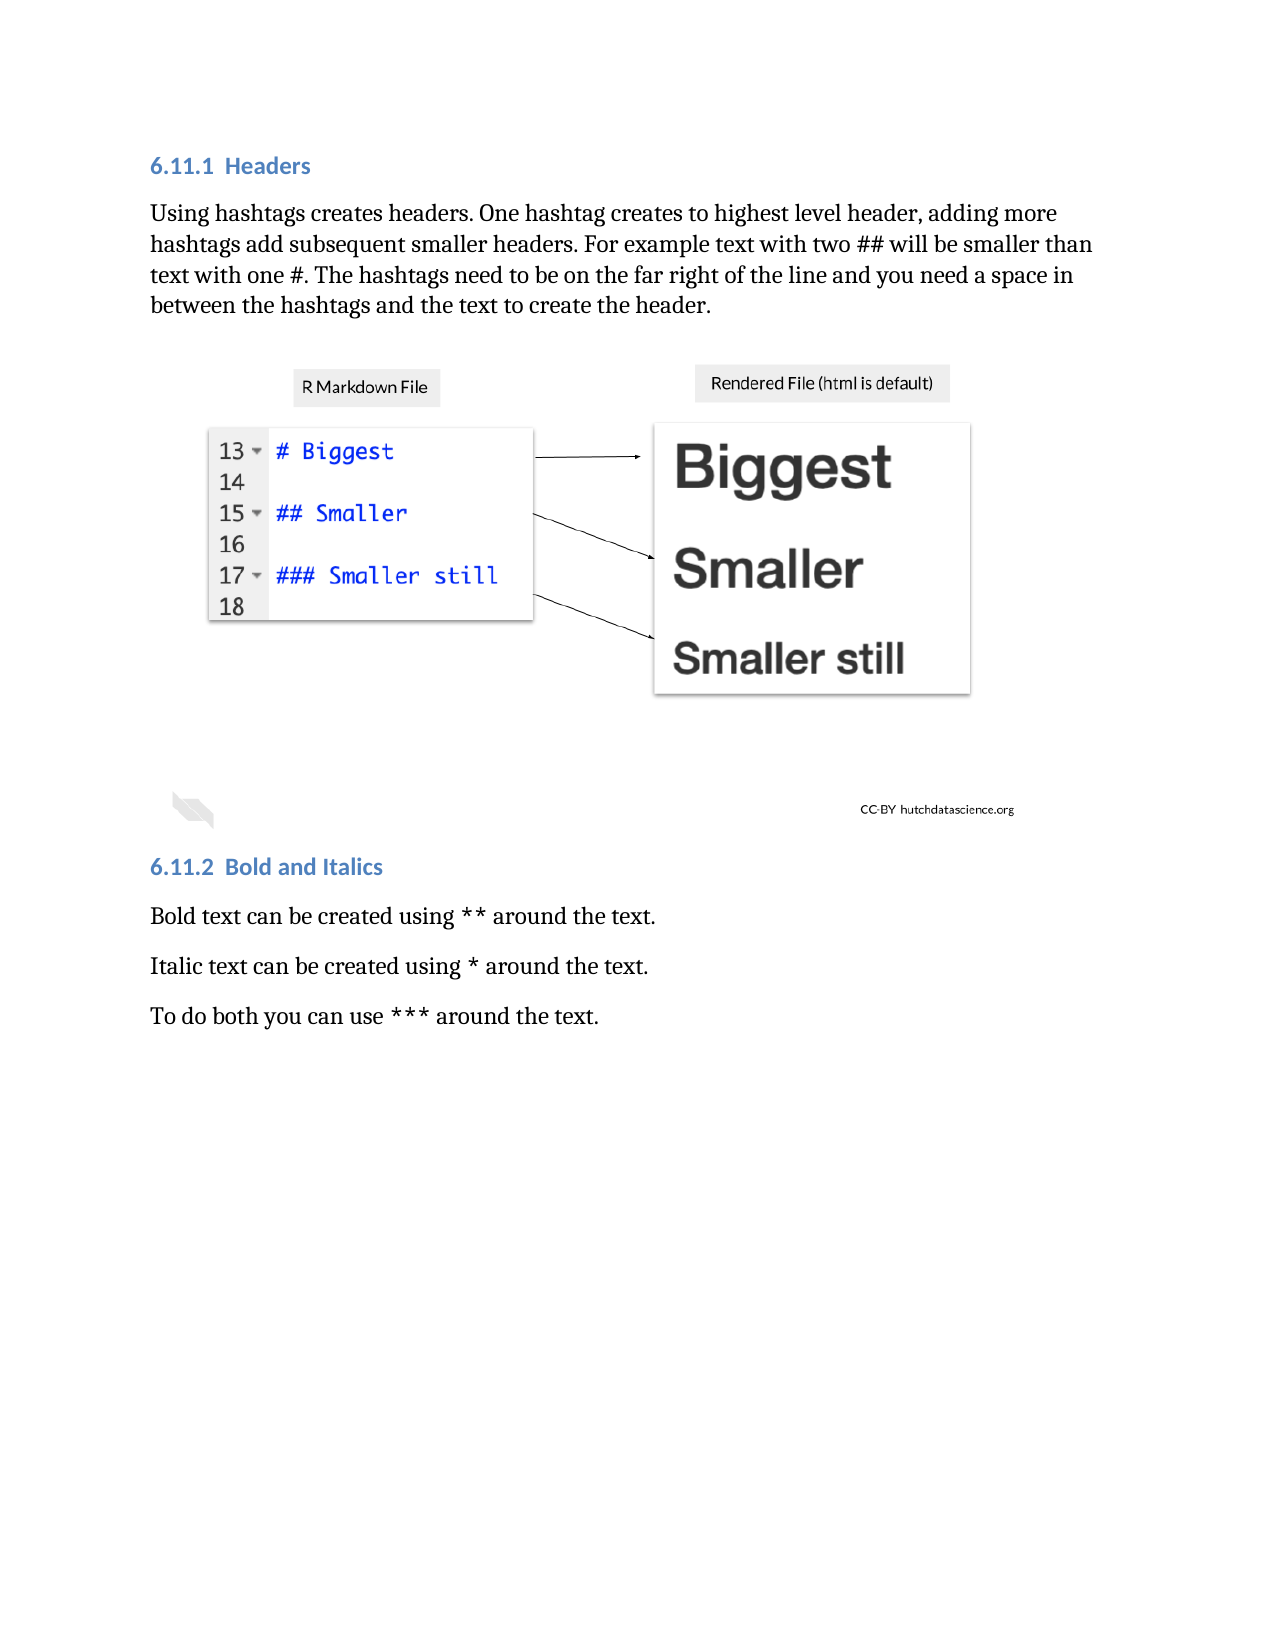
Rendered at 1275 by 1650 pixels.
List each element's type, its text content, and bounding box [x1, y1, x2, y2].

text Italic text can be created using * around the text. [150, 950, 1125, 982]
text Using hashtags creates headers. One hashtag creates to highest level header, adding more hashtags add subsequent smaller headers. For example text with two ## will be smaller than text with one #. The hashtags need to be on the far right of the line and you need a space in between the hashtags and the text to create the header. [150, 199, 1125, 319]
subtitle 6.11.1 Headers [150, 150, 1125, 181]
text To do both you can use *** around the text. [150, 1000, 1125, 1032]
text Bold text can be created using ** around the text. [150, 900, 1125, 932]
subtitle 6.11.2 Bold and Italics [150, 851, 1125, 882]
picture [168, 338, 1044, 831]
